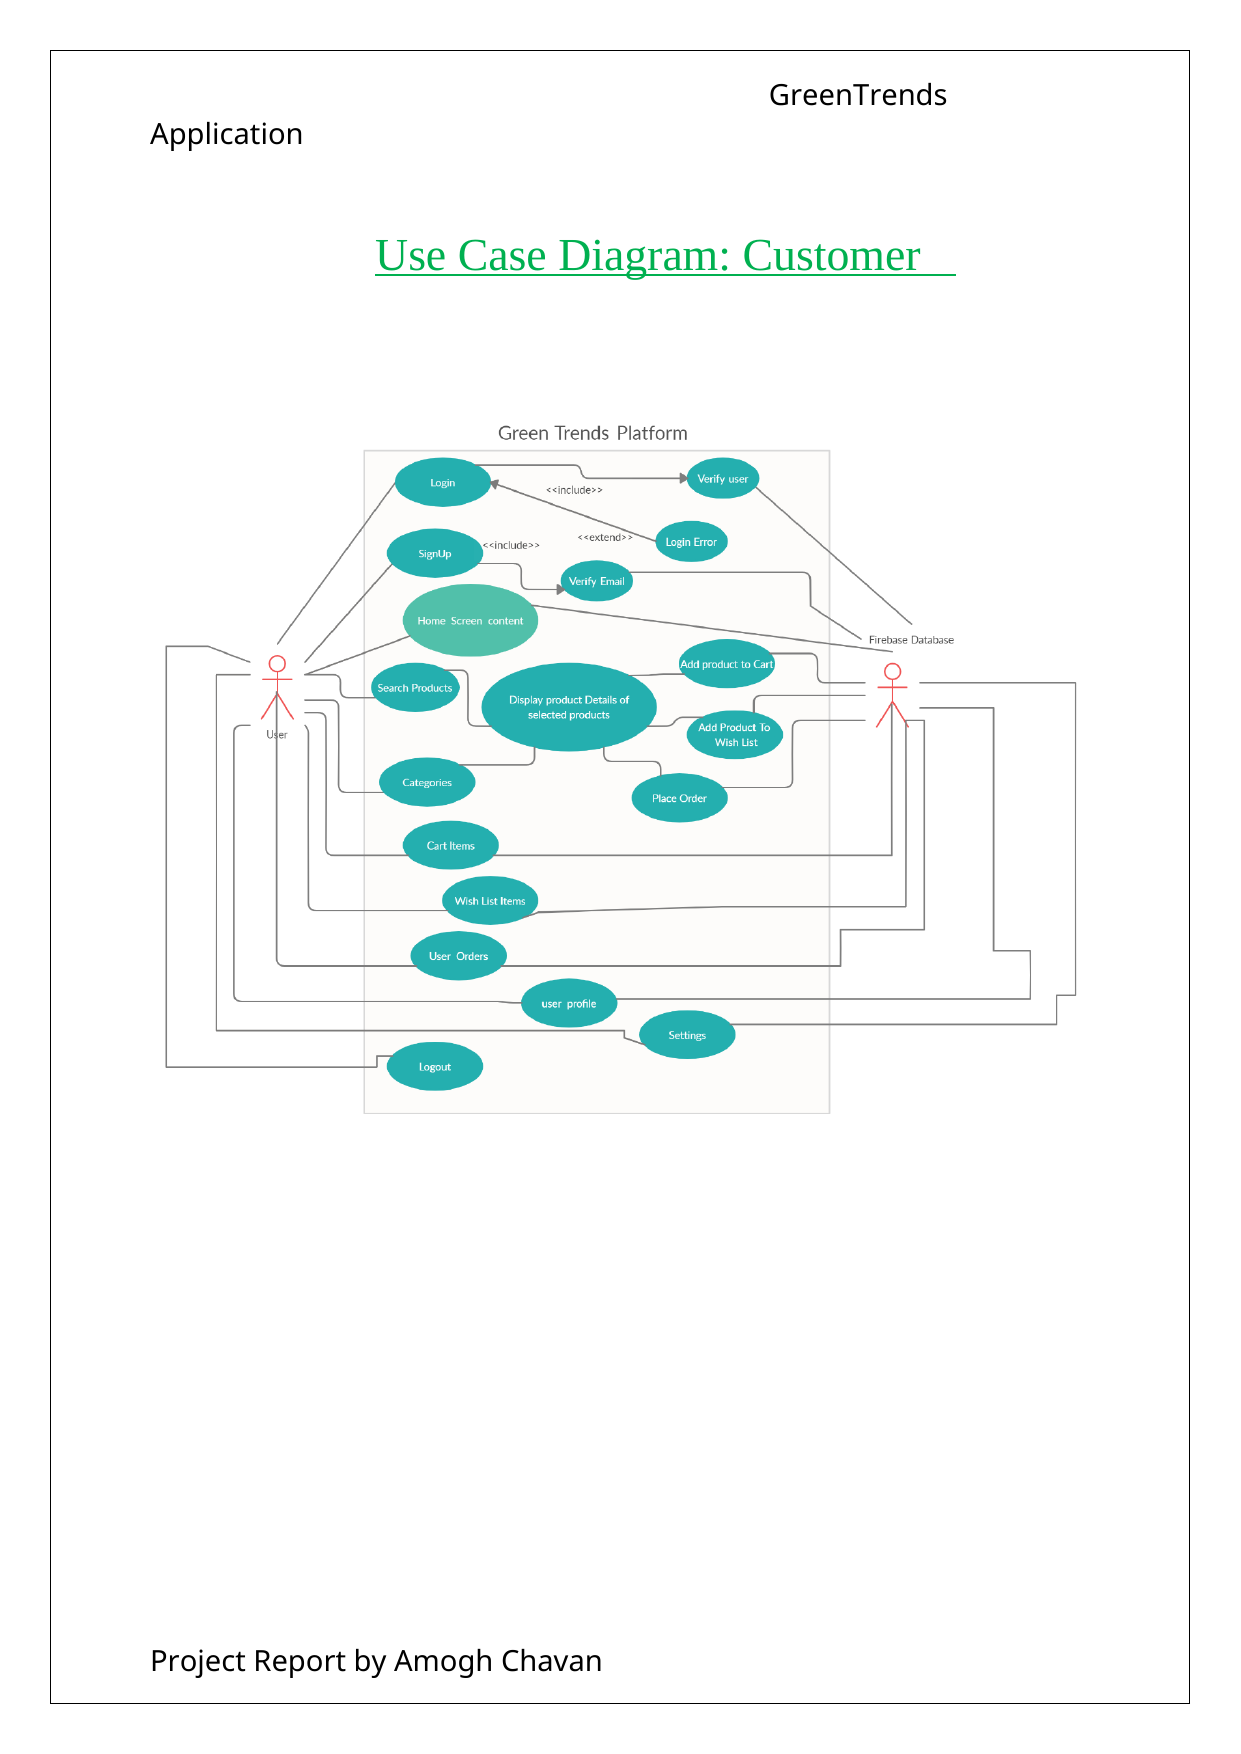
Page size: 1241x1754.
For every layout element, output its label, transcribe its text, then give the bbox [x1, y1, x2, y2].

picture [150, 395, 1091, 1129]
text Use Case Diagram: Customer [300, 228, 1090, 281]
